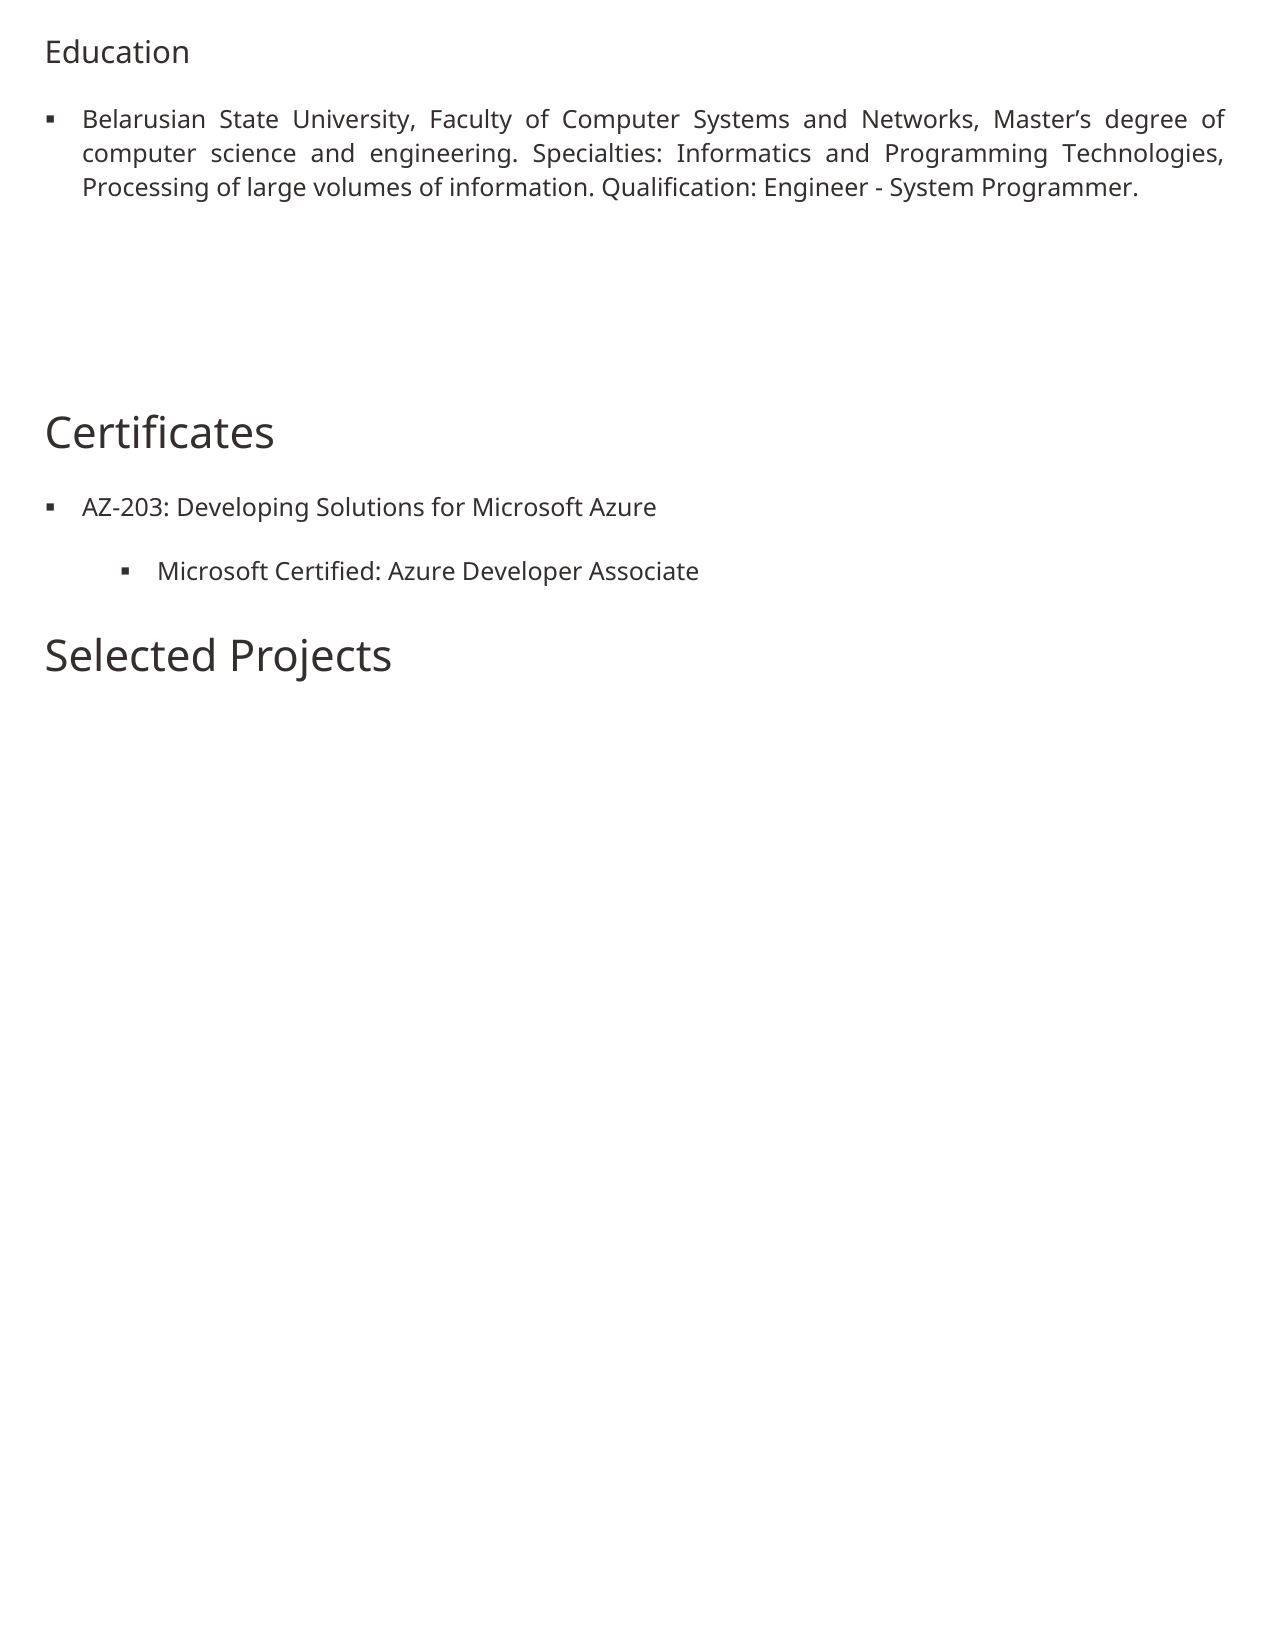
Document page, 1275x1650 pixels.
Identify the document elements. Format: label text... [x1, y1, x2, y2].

subtitle Education [44, 29, 1226, 72]
list AZ-203: Developing Solutions for Microsoft Azure [44, 490, 1226, 524]
subtitle Certificates [44, 401, 1226, 461]
list Belarusian State University, Faculty of Computer Systems and Networks, Master’s degree of computer science and engineering. Specialties: Informatics and Programming Technologies, Processing of large volumes of information. Qualification: Engineer - System Programmer. [44, 101, 1226, 203]
subtitle Selected Projects [44, 625, 1226, 684]
list Microsoft Certified: Azure Developer Associate [119, 553, 1226, 587]
